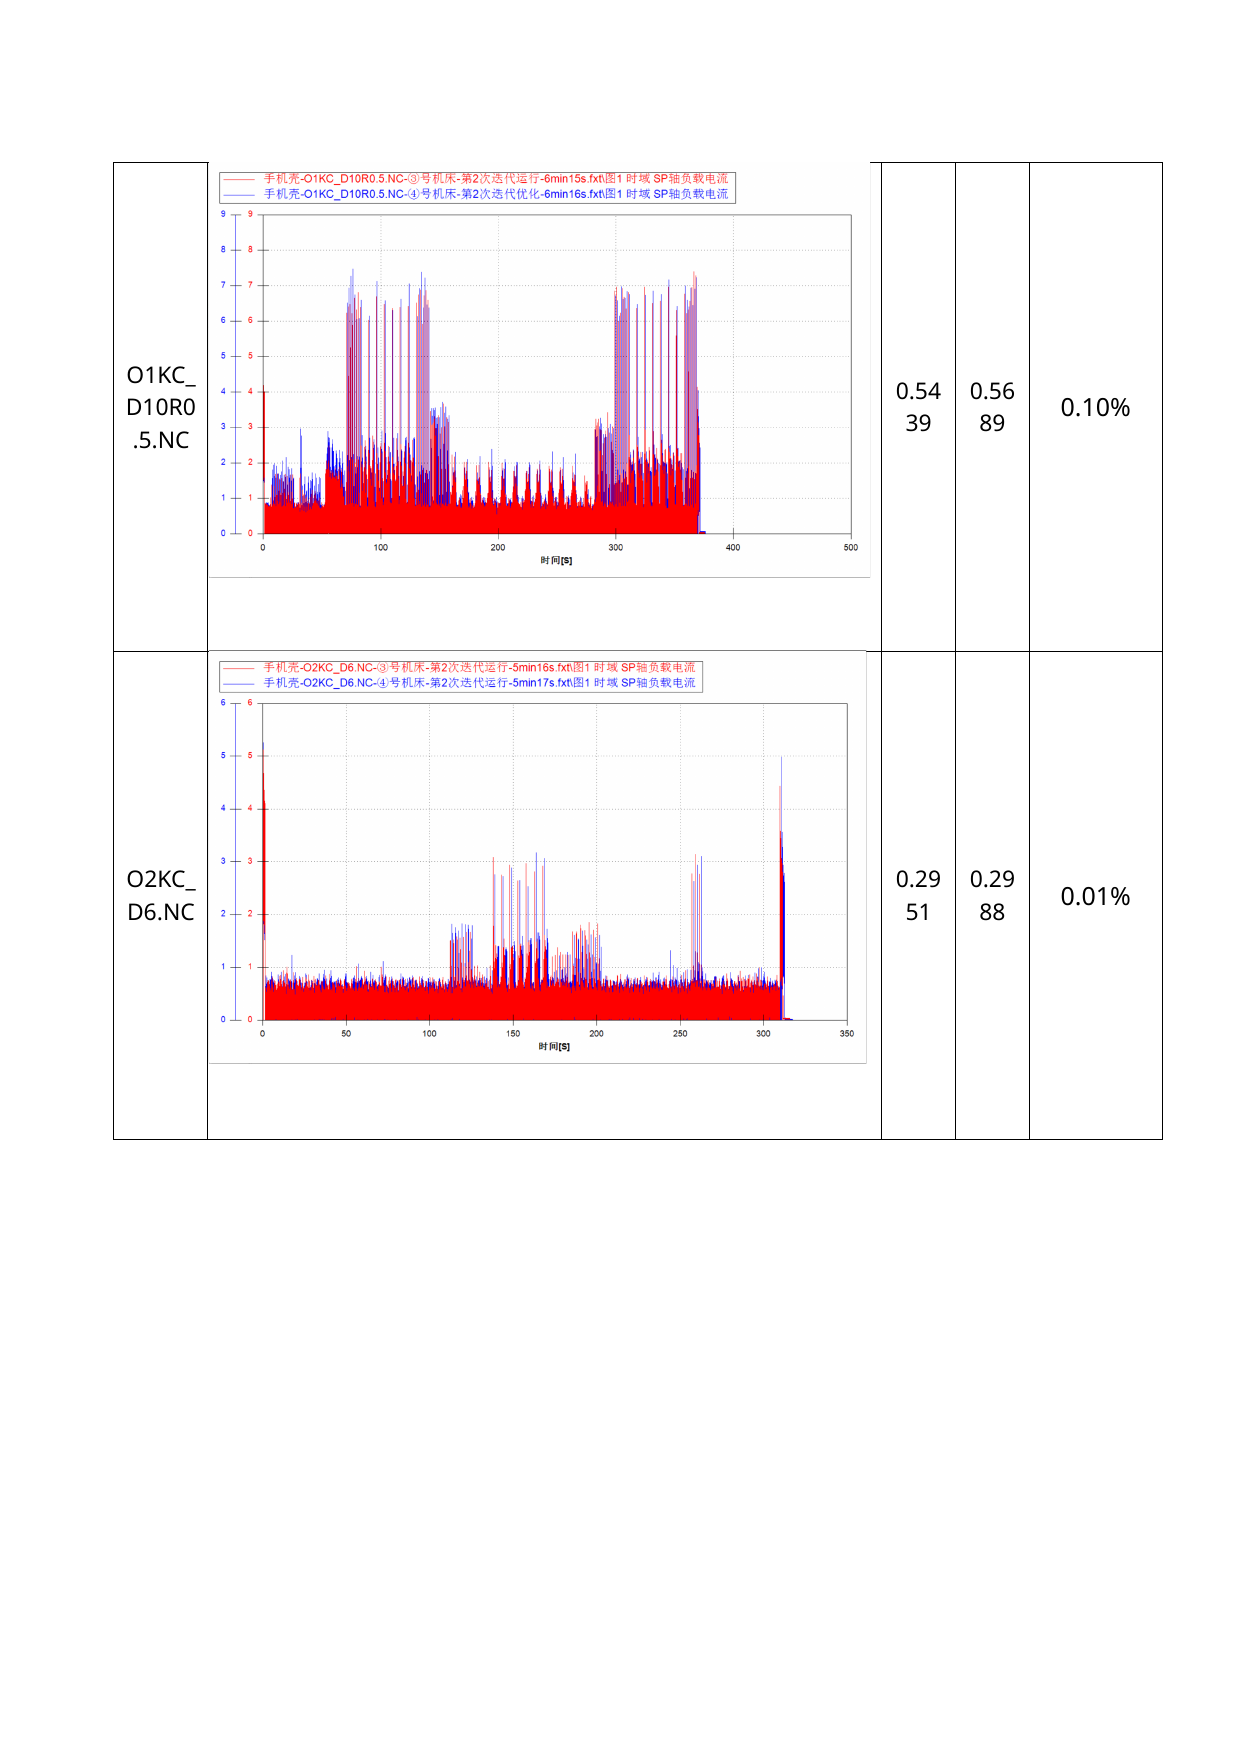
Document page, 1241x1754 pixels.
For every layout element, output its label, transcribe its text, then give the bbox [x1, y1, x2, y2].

table_cell 0.2951 [882, 652, 955, 1139]
table_cell 0.10% [1030, 163, 1162, 651]
table_cell [208, 652, 881, 1139]
picture [208, 650, 867, 1064]
table_cell O1KC_D10R0.5.NC [114, 163, 207, 651]
table_cell 0.01% [1030, 652, 1162, 1139]
table_cell [208, 163, 881, 651]
picture [208, 162, 871, 578]
table_cell 0.5689 [956, 163, 1029, 651]
table_cell 0.2988 [956, 652, 1029, 1139]
table_cell 0.5439 [882, 163, 955, 651]
table_cell O2KC_D6.NC [114, 652, 207, 1139]
